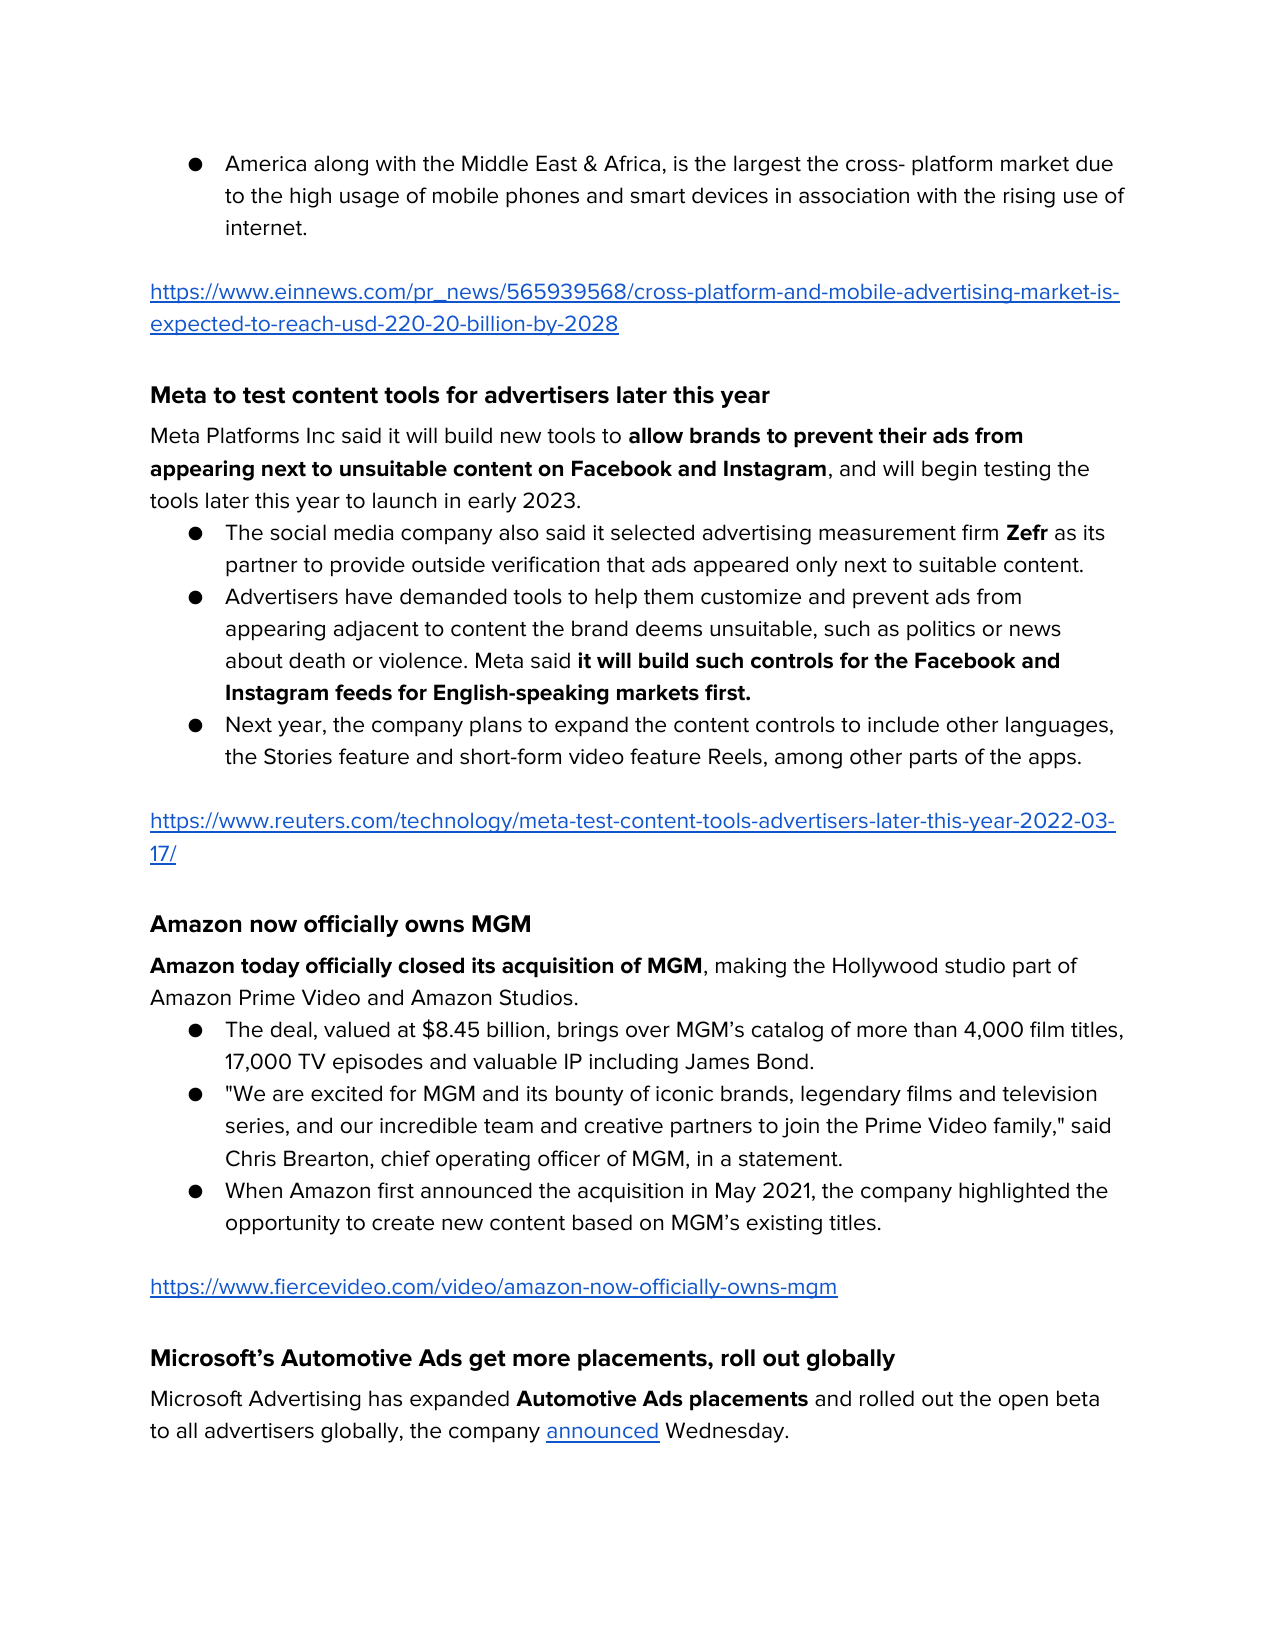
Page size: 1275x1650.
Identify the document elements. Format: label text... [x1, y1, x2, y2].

text Amazon today officially closed its acquisition of MGM, making the Hollywood studio part of Amazon Prime Video and Amazon Studios. [150, 952, 1125, 1012]
list Advertisers have demanded tools to help them customize and prevent ads from appearing adjacent to content the brand deems unsuitable, such as politics or news about death or violence. Meta said it will build such controls for the Facebook and Instagram feeds for English-speaking markets first. [187, 583, 1125, 707]
list America along with the Middle East & Africa, is the largest the cross- platform market due to the high usage of mobile phones and smart devices in association with the rising use of internet. [187, 150, 1125, 242]
list The social media company also said it selected advertising measurement firm Zefr as its partner to provide outside verification that ads appeared only next to suitable content. [187, 519, 1125, 579]
text Meta Platforms Inc said it will build new tools to allow brands to prevent their ads from appearing next to unsuitable content on Facebook and Instagram, and will begin testing the tools later this year to launch in early 2023. [150, 423, 1125, 515]
text https://www.einnews.com/pr_news/565939568/cross-platform-and-mobile-advertising-market-is-expected-to-reach-usd-220-20-billion-by-2028 [150, 278, 1125, 338]
subtitle Amazon now officially owns MGM [150, 909, 1125, 940]
list When Amazon first announced the acquisition in May 2021, the company highlighted the opportunity to create new content based on MGM’s existing titles. [187, 1177, 1125, 1237]
text https://www.reuters.com/technology/meta-test-content-tools-advertisers-later-this-year-2022-03-17/ [150, 808, 1125, 868]
list Next year, the company plans to expand the content controls to include other languages, the Stories feature and short-form video feature Reels, among other parts of the apps. [187, 712, 1125, 772]
subtitle Microsoft’s Automotive Ads get more placements, roll out globally [150, 1343, 1125, 1373]
list The deal, valued at $8.45 billion, brings over MGM’s catalog of more than 4,000 film titles, 17,000 TV episodes and valuable IP including James Bond. [187, 1017, 1125, 1077]
list "We are excited for MGM and its bounty of iconic brands, legendary films and television series, and our incredible team and creative partners to join the Prime Video family," said Chris Brearton, chief operating officer of MGM, in a statement. [187, 1081, 1125, 1173]
text Microsoft Advertising has expanded Automotive Ads placements and rolled out the open beta to all advertisers globally, the company announced Wednesday. [150, 1386, 1125, 1446]
subtitle Meta to test content tools for advertisers later this year [150, 380, 1125, 410]
text https://www.fiercevideo.com/video/amazon-now-officially-owns-mgm [150, 1273, 1125, 1301]
